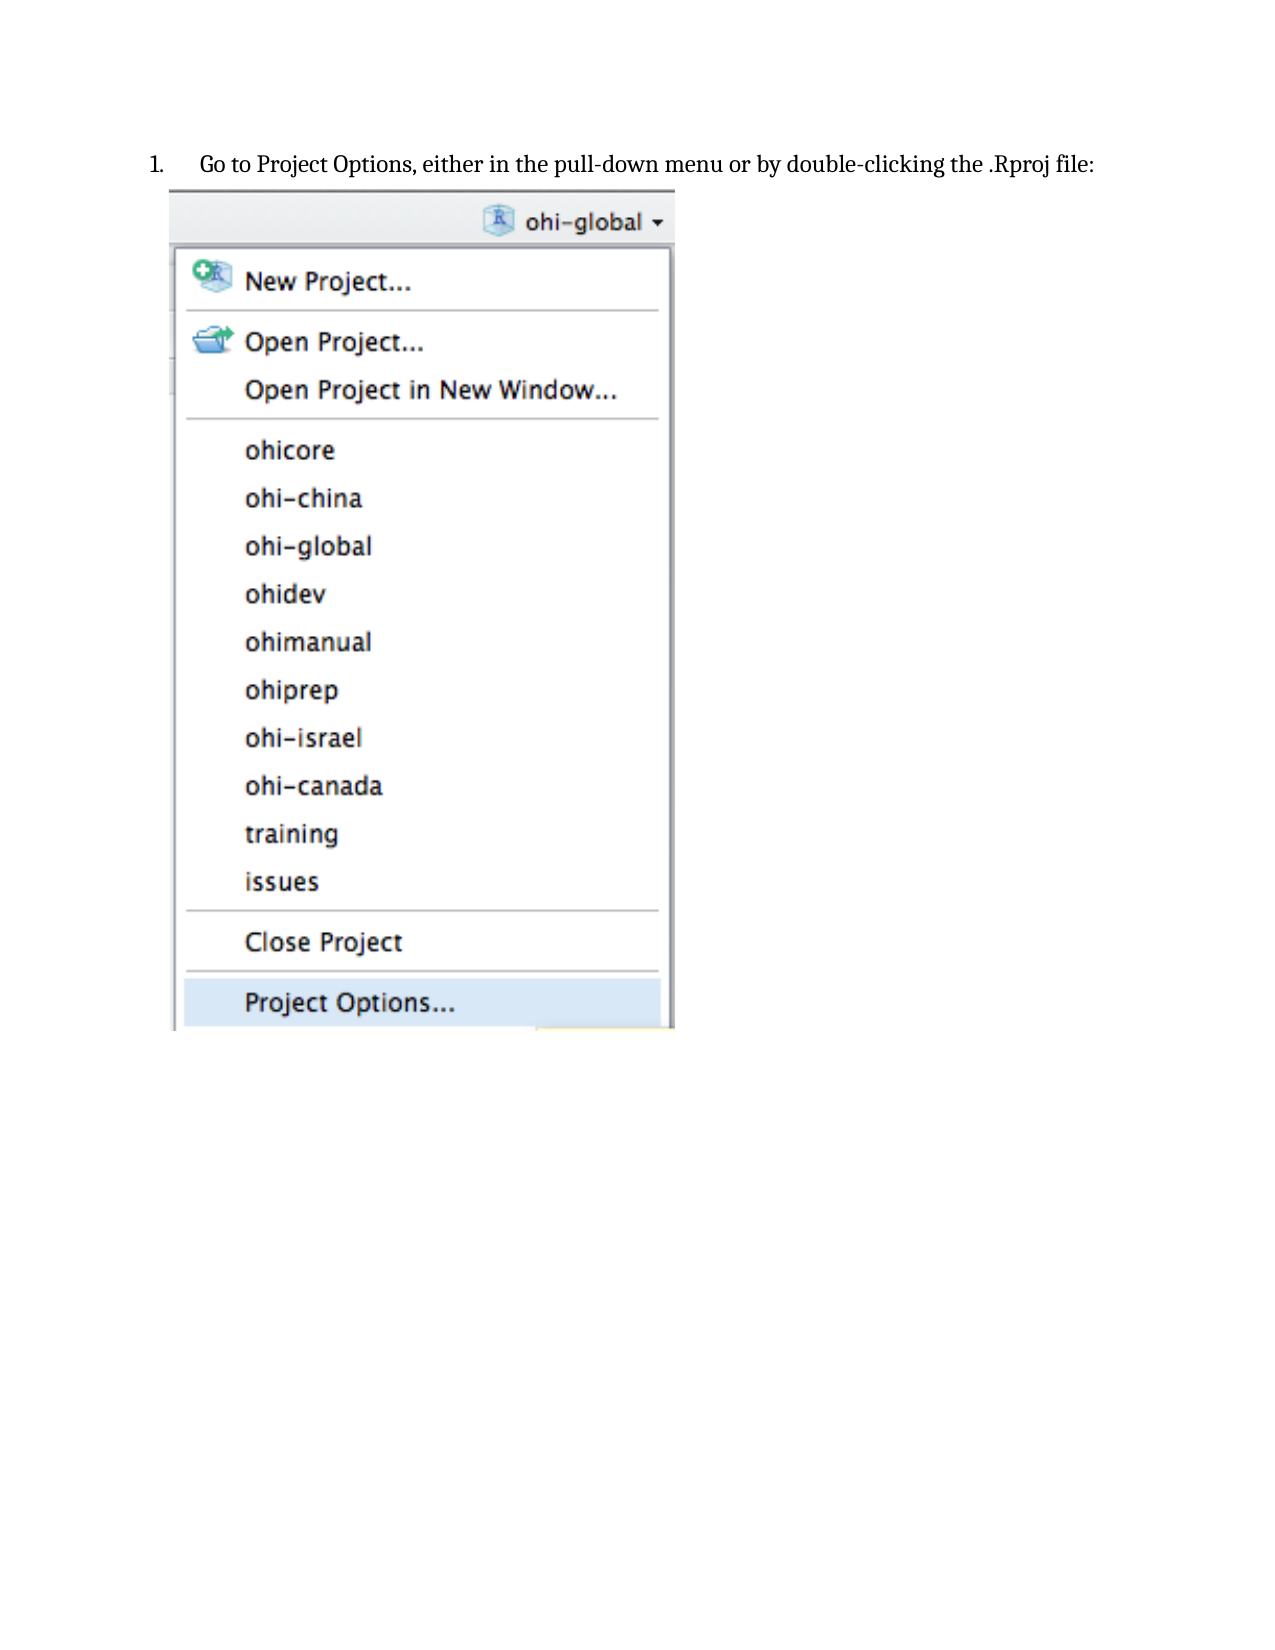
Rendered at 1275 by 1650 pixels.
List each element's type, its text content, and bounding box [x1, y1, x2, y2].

picture [168, 189, 675, 1031]
list Go to Project Options, either in the pull-down menu or by double-clicking the .Rproj file: [150, 150, 1125, 179]
